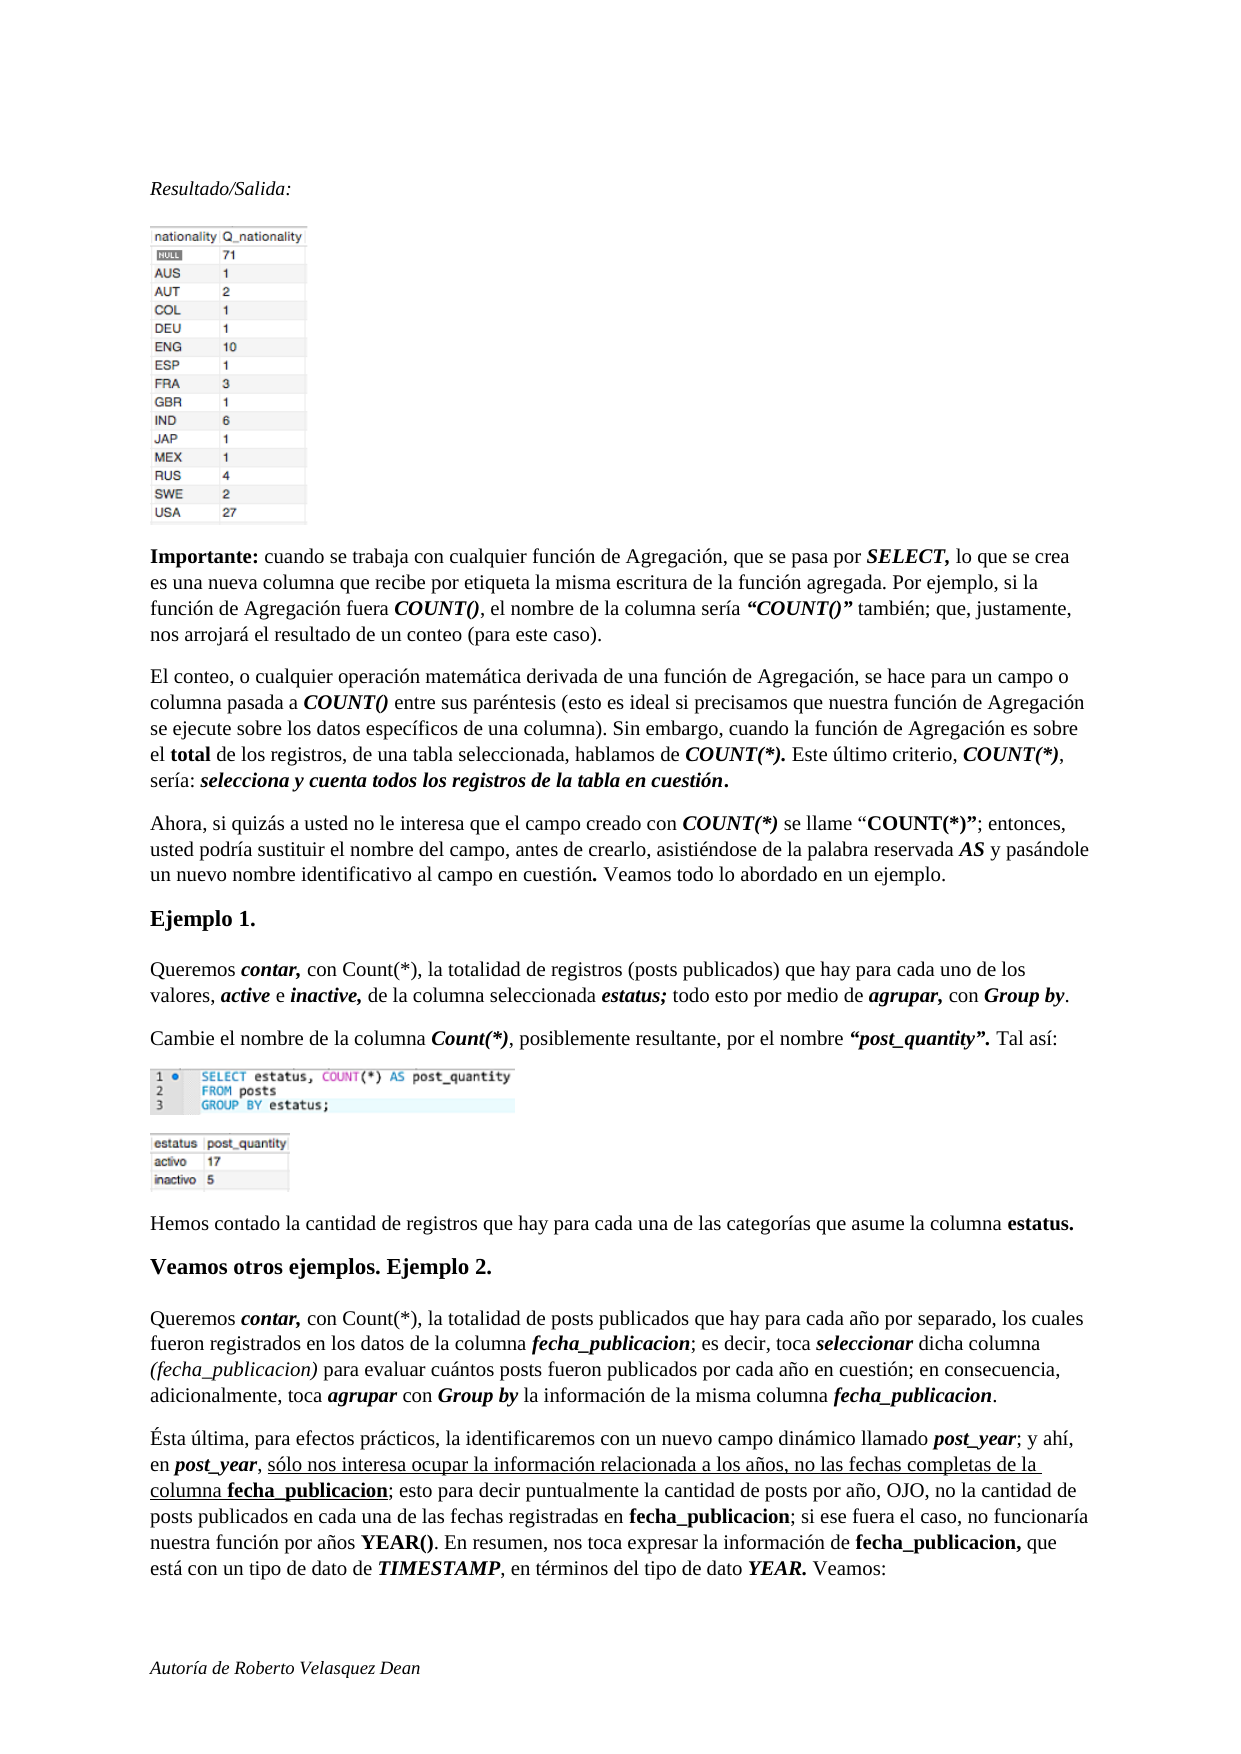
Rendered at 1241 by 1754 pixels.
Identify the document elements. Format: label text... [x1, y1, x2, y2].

subtitle Ejemplo 1. [150, 905, 1090, 931]
text El conteo, o cualquier operación matemática derivada de una función de Agregación, se hace para un campo o columna pasada a COUNT() entre sus paréntesis (esto es ideal si precisamos que nuestra función de Agregación se ejecute sobre los datos específicos de una columna). Sin embargo, cuando la función de Agregación es sobre el total de los registros, de una tabla seleccionada, hablamos de COUNT(*). Este último criterio, COUNT(*), sería: selecciona y cuenta todos los registros de la tabla en cuestión. [150, 664, 1090, 792]
picture [150, 1068, 515, 1115]
text Queremos contar, con Count(*), la totalidad de registros (posts publicados) que hay para cada uno de los valores, active e inactive, de la columna seleccionada estatus; todo esto por medio de agrupar, con Group by. [150, 931, 1090, 1007]
text Cambie el nombre de la columna Count(*), posiblemente resultante, por el nombre “post_quantity”. Tal así: [150, 1026, 1090, 1050]
text Hemos contado la cantidad de registros que hay para cada una de las categorías que asume la columna estatus. [150, 1211, 1090, 1234]
subtitle Resultado/Salida: [150, 177, 1090, 200]
picture [150, 226, 308, 525]
text Ahora, si quizás a usted no le interesa que el campo creado con COUNT(*) se llame “COUNT(*)”; entonces, usted podría sustituir el nombre del campo, antes de crearlo, asistiéndose de la palabra reservada AS y pasándole un nuevo nombre identificativo al campo en cuestión. Veamos todo lo abordado en un ejemplo. [150, 811, 1090, 886]
text Ésta última, para efectos prácticos, la identificaremos con un nuevo campo dinámico llamado post_year; y ahí, en post_year, sólo nos interesa ocupar la información relacionada a los años, no las fechas completas de la columna fecha_publicacion; esto para decir puntualmente la cantidad de posts por año, OJO, no la cantidad de posts publicados en cada una de las fechas registradas en fecha_publicacion; si ese fuera el caso, no funcionaría nuestra función por años YEAR(). En resumen, nos toca expresar la información de fecha_publicacion, que está con un tipo de dato de TIMESTAMP, en términos del tipo de dato YEAR. Veamos: [150, 1426, 1090, 1579]
text Importante: cuando se trabaja con cualquier función de Agregación, que se pasa por SELECT, lo que se crea es una nueva columna que recibe por etiqueta la misma escritura de la función agregada. Por ejemplo, si la función de Agregación fuera COUNT(), el nombre de la columna sería “COUNT()” también; que, justamente, nos arrojará el resultado de un conteo (para este caso). [150, 544, 1090, 646]
picture [150, 1133, 290, 1192]
text Queremos contar, con Count(*), la totalidad de posts publicados que hay para cada año por separado, los cuales fueron registrados en los datos de la columna fecha_publicacion; es decir, toca seleccionar dicha columna (fecha_publicacion) para evaluar cuántos posts fueron publicados por cada año en cuestión; en consecuencia, adicionalmente, toca agrupar con Group by la información de la misma columna fecha_publicacion. [150, 1279, 1090, 1407]
subtitle Veamos otros ejemplos. Ejemplo 2. [150, 1253, 1090, 1279]
